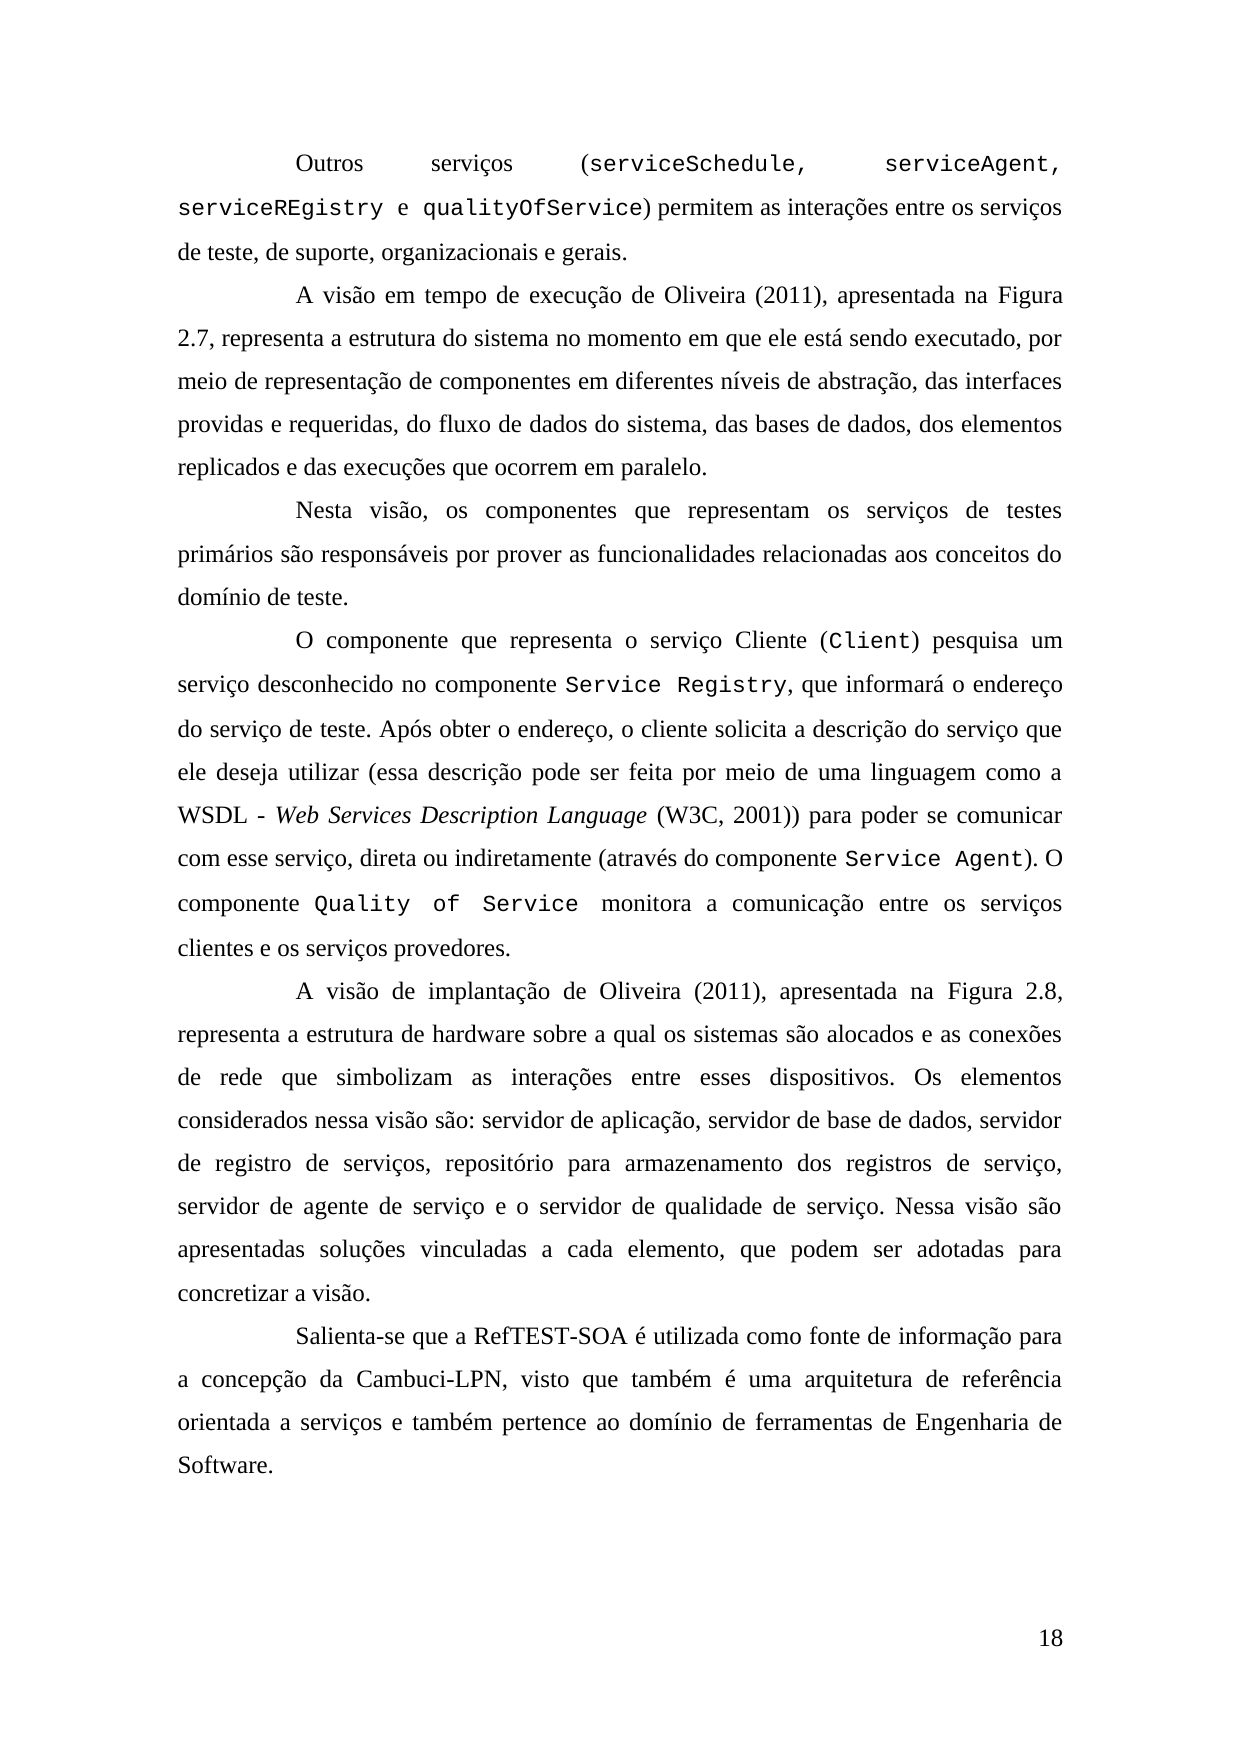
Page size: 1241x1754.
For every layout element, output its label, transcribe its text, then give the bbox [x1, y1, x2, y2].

text Outros serviços (serviceSchedule, serviceAgent, serviceREgistry e qualityOfService) permitem as interações entre os serviços de teste, de suporte, organizacionais e gerais. [177, 148, 1063, 266]
text Nesta visão, os componentes que representam os serviços de testes primários são responsáveis por prover as funcionalidades relacionadas aos conceitos do domínio de teste. [177, 496, 1063, 611]
text O componente que representa o serviço Cliente (Client) pesquisa um serviço desconhecido no componente Service Registry, que informará o endereço do serviço de teste. Após obter o endereço, o cliente solicita a descrição do serviço que ele deseja utilizar (essa descrição pode ser feita por meio de uma linguagem como a WSDL - Web Services Description Language (W3C, 2001)) para poder se comunicar com esse serviço, direta ou indiretamente (através do componente Service Agent). O componente Quality of Service monitora a comunicação entre os serviços clientes e os serviços provedores. [177, 625, 1063, 961]
text Salienta-se que a RefTEST-SOA é utilizada como fonte de informação para a concepção da Cambuci-LPN, visto que também é uma arquitetura de referência orientada a serviços e também pertence ao domínio de ferramentas de Engenharia de Software. [177, 1321, 1063, 1479]
